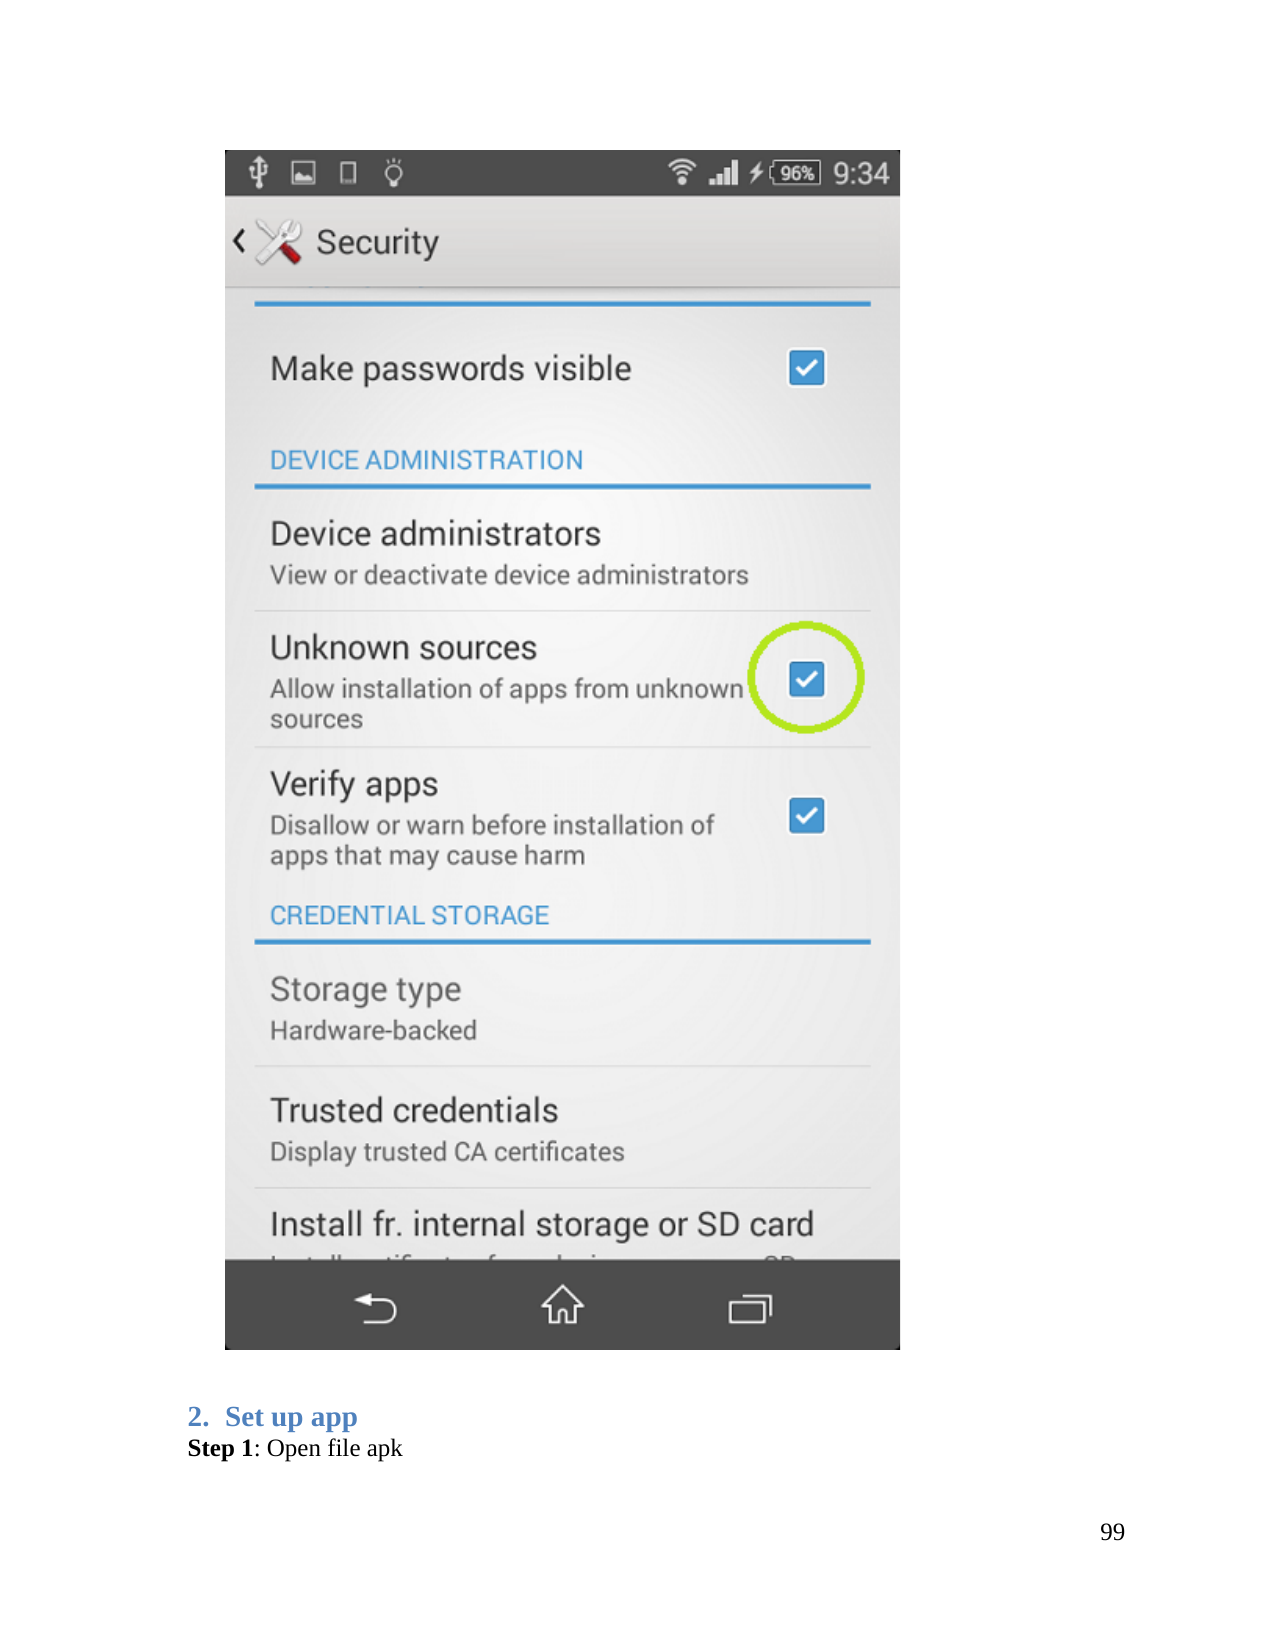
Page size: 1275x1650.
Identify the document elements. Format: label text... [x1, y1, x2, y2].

subtitle Set up app [187, 1399, 1125, 1433]
text Step 1: Open file apk [150, 1433, 1125, 1462]
picture [225, 150, 901, 1350]
